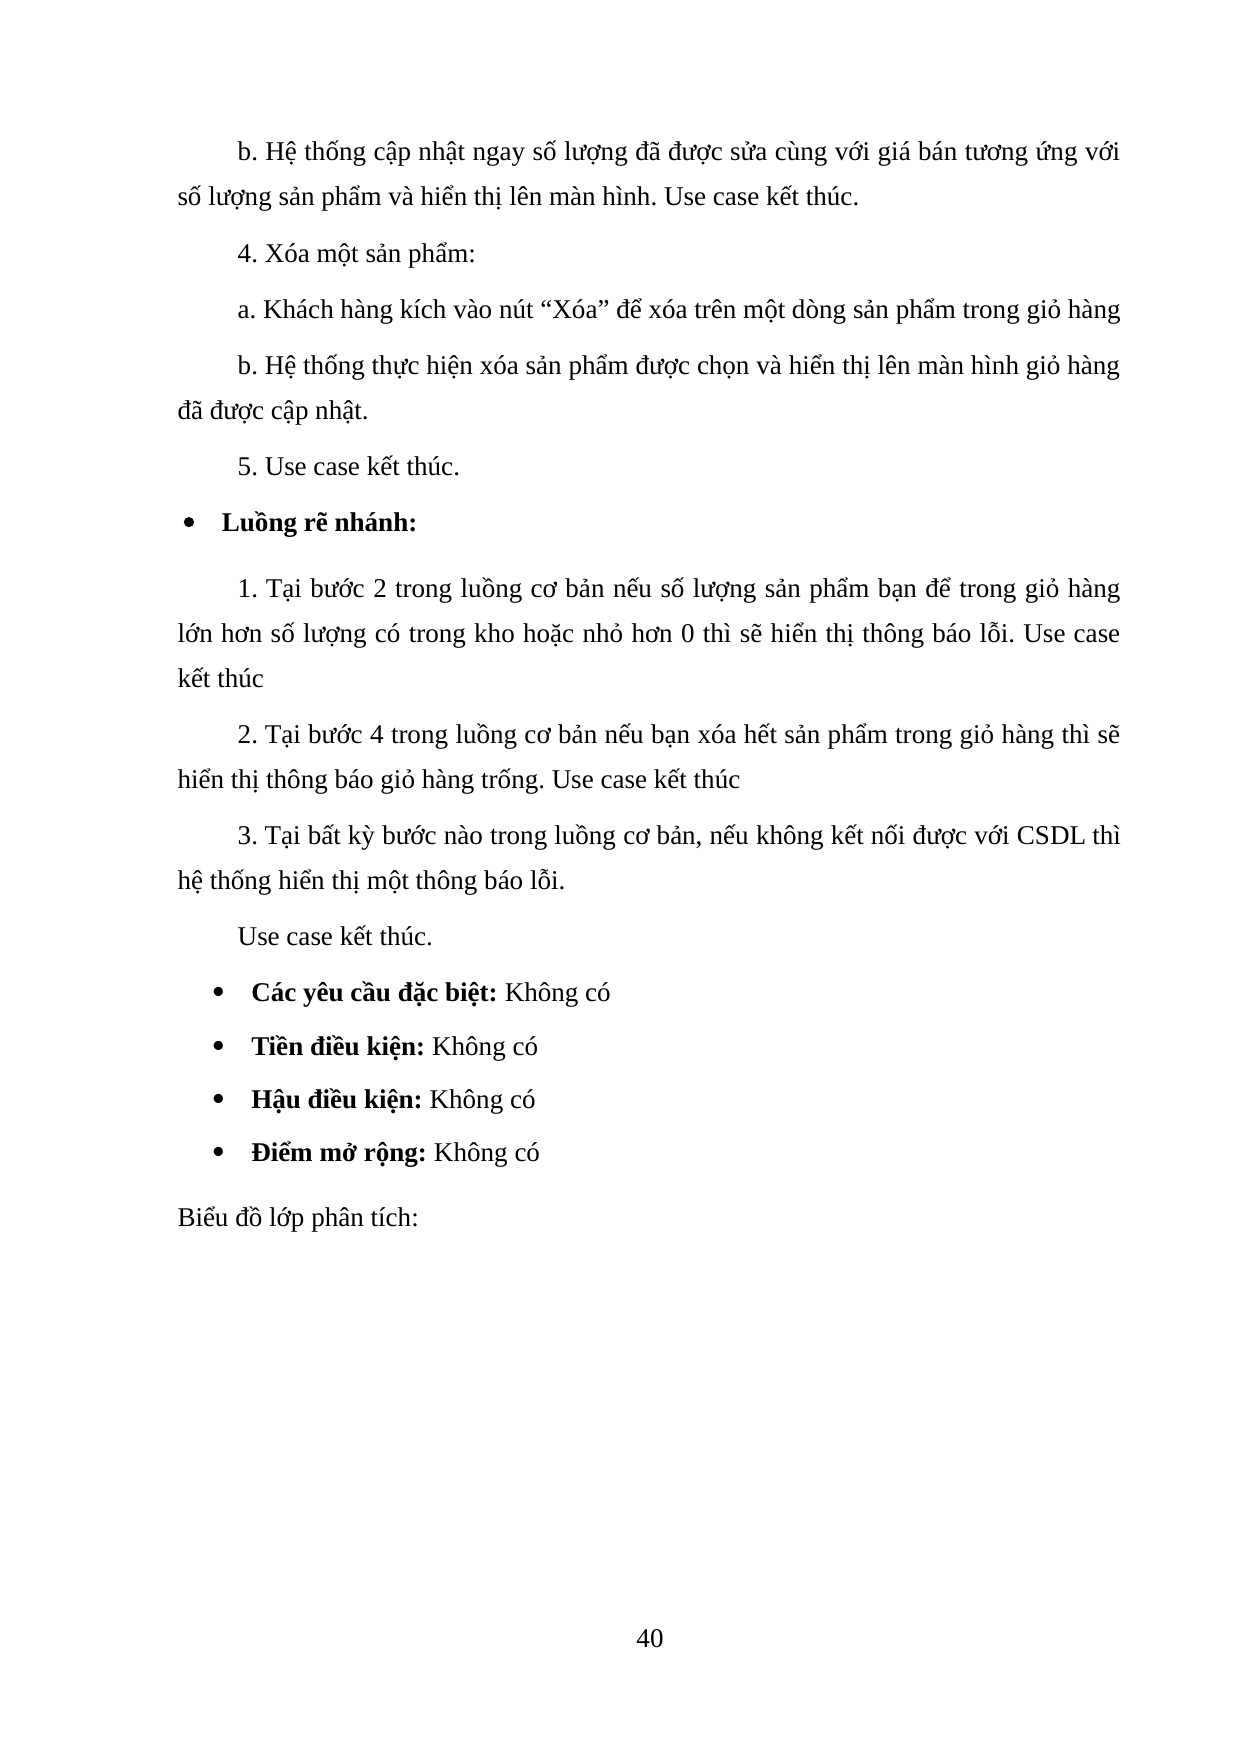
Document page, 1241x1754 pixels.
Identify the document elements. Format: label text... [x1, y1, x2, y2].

text 4. Xóa một sản phẩm: [177, 233, 1122, 271]
list Tiền điều kiện: Không có [213, 1026, 1122, 1064]
text b. Hệ thống thực hiện xóa sản phẩm được chọn và hiển thị lên màn hình giỏ hàng đã được cập nhật. [177, 346, 1122, 428]
text 3. Tại bất kỳ bước nào trong luồng cơ bản, nếu không kết nối được với CSDL thì hệ thống hiển thị một thông báo lỗi. [177, 816, 1122, 898]
list Luồng rẽ nhánh: [184, 503, 1122, 541]
text Biểu đồ lớp phân tích: [177, 1198, 1122, 1236]
text 1. Tại bước 2 trong luồng cơ bản nếu số lượng sản phẩm bạn để trong giỏ hàng lớn hơn số lượng có trong kho hoặc nhỏ hơn 0 thì sẽ hiển thị thông báo lỗi. Use case kết thúc [177, 569, 1122, 696]
text Use case kết thúc. [177, 917, 1122, 955]
text a. Khách hàng kích vào nút “Xóa” để xóa trên một dòng sản phẩm trong giỏ hàng [177, 290, 1122, 327]
list Hậu điều kiện: Không có [213, 1079, 1122, 1117]
text 5. Use case kết thúc. [177, 447, 1122, 484]
text 2. Tại bước 4 trong luồng cơ bản nếu bạn xóa hết sản phẩm trong giỏ hàng thì sẽ hiển thị thông báo giỏ hàng trống. Use case kết thúc [177, 715, 1122, 797]
list Điểm mở rộng: Không có [213, 1133, 1122, 1170]
text b. Hệ thống cập nhật ngay số lượng đã được sửa cùng với giá bán tương ứng với số lượng sản phẩm và hiển thị lên màn hình. Use case kết thúc. [177, 132, 1122, 215]
list Các yêu cầu đặc biệt: Không có [213, 973, 1122, 1011]
